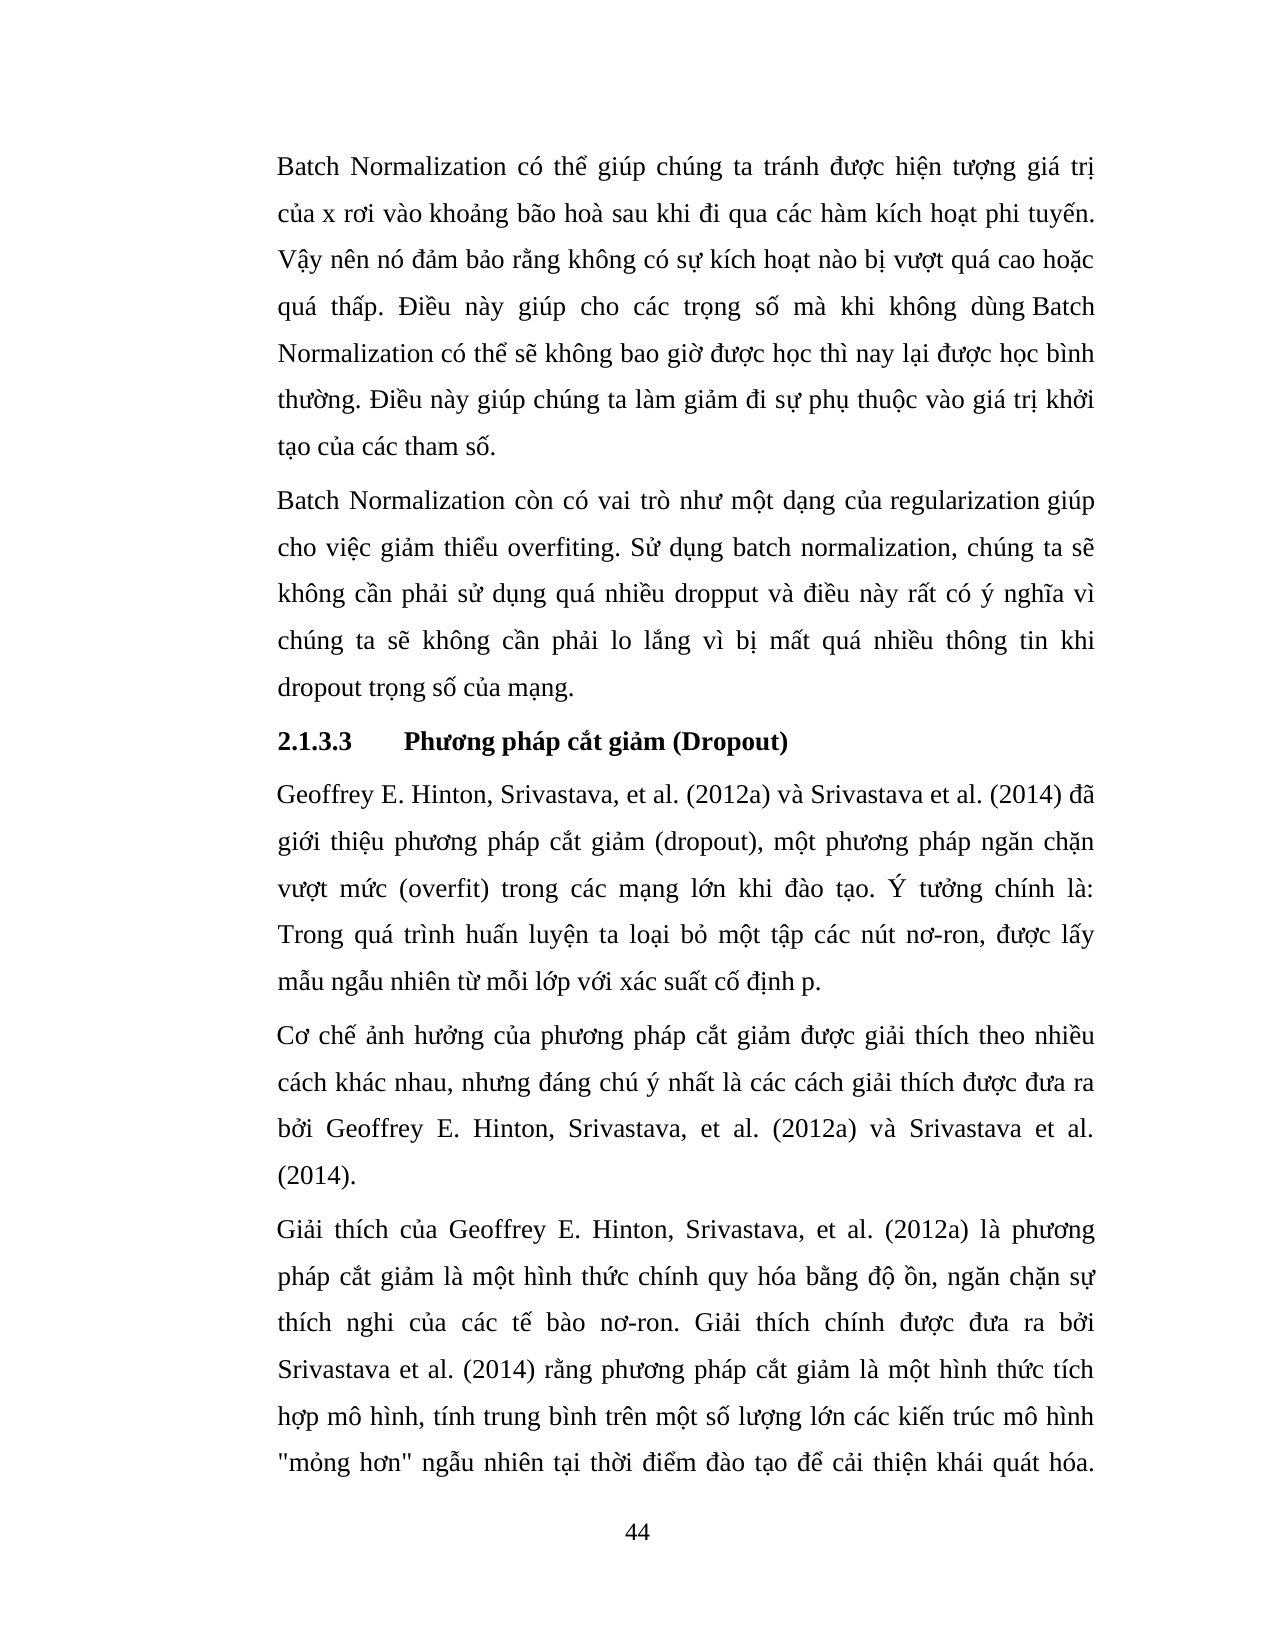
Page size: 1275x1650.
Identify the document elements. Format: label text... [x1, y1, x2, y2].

list Phương pháp cắt giảm (Dropout) [277, 724, 1095, 756]
text Batch Normalization còn có vai trò như một dạng của regularization giúp cho việc giảm thiểu overfiting. Sử dụng batch normalization, chúng ta sẽ không cần phải sử dụng quá nhiều dropput và điều này rất có ý nghĩa vì chúng ta sẽ không cần phải lo lắng vì bị mất quá nhiều thông tin khi dropout trọng số của mạng. [276, 484, 1095, 702]
text Cơ chế ảnh hưởng của phương pháp cắt giảm được giải thích theo nhiều cách khác nhau, nhưng đáng chú ý nhất là các cách giải thích được đưa ra bởi Geoffrey E. Hinton, Srivastava, et al. (2012a) và Srivastava et al. (2014). [276, 1019, 1095, 1190]
text Batch Normalization có thể giúp chúng ta tránh được hiện tượng giá trị của x rơi vào khoảng bão hoà sau khi đi qua các hàm kích hoạt phi tuyến. Vậy nên nó đảm bảo rằng không có sự kích hoạt nào bị vượt quá cao hoặc quá thấp. Điều này giúp cho các trọng số mà khi không dùng Batch Normalization có thể sẽ không bao giờ được học thì nay lại được học bình thường. Điều này giúp chúng ta làm giảm đi sự phụ thuộc vào giá trị khởi tạo của các tham số. [276, 150, 1095, 461]
text Geoffrey E. Hinton, Srivastava, et al. (2012a) và Srivastava et al. (2014) đã giới thiệu phương pháp cắt giảm (dropout), một phương pháp ngăn chặn vượt mức (overfit) trong các mạng lớn khi đào tạo. Ý tưởng chính là: Trong quá trình huấn luyện ta loại bỏ một tập các nút nơ-ron, được lấy mẫu ngẫu nhiên từ mỗi lớp với xác suất cố định p. [276, 778, 1095, 996]
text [276, 1213, 1095, 1478]
